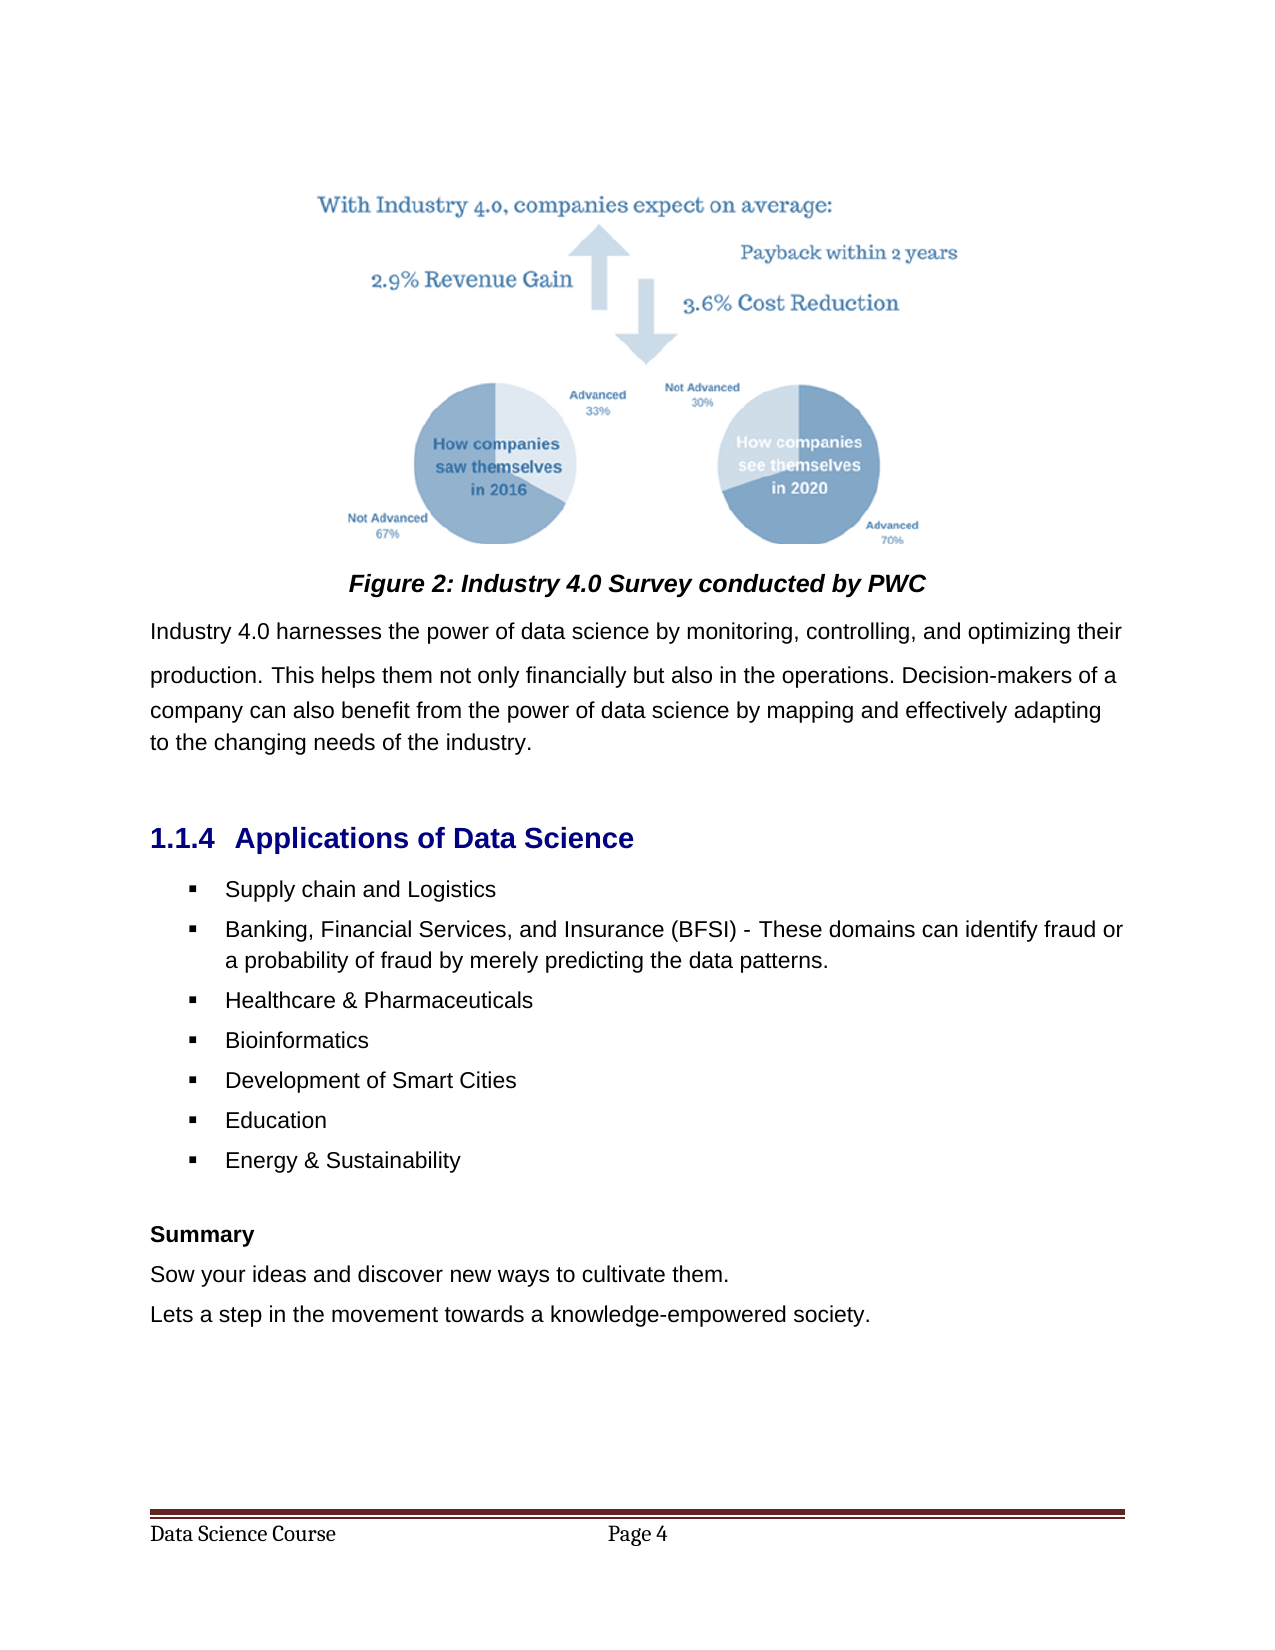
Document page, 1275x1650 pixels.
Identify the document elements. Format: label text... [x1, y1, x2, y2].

text Figure 2: Industry 4.0 Survey conducted by PWC [150, 569, 1125, 597]
list Banking, Financial Services, and Insurance (BFSI) - These domains can identify fraud or a probability of fraud by merely predicting the data patterns. [187, 916, 1125, 973]
subtitle Applications of Data Science [150, 821, 1125, 855]
text Lets a step in the movement towards a knowledge-empowered society. [150, 1301, 1125, 1327]
picture [315, 190, 960, 544]
list Development of Smart Cities [187, 1067, 1125, 1093]
text Industry 4.0 harnesses the power of data science by monitoring, controlling, and optimizing their production. This helps them not only financially but also in the operations. Decision-makers of a company can also benefit from the power of data science by mapping and effectively adapting to the changing needs of the industry. [150, 618, 1125, 755]
list Supply chain and Logistics [187, 876, 1125, 902]
list Energy & Sustainability [187, 1147, 1125, 1173]
list Healthcare & Pharmaceuticals [187, 987, 1125, 1013]
text Sow your ideas and discover new ways to cultivate them. [150, 1261, 1125, 1287]
list Education [187, 1107, 1125, 1133]
list Bioinformatics [187, 1027, 1125, 1053]
text Summary [150, 1221, 1125, 1247]
